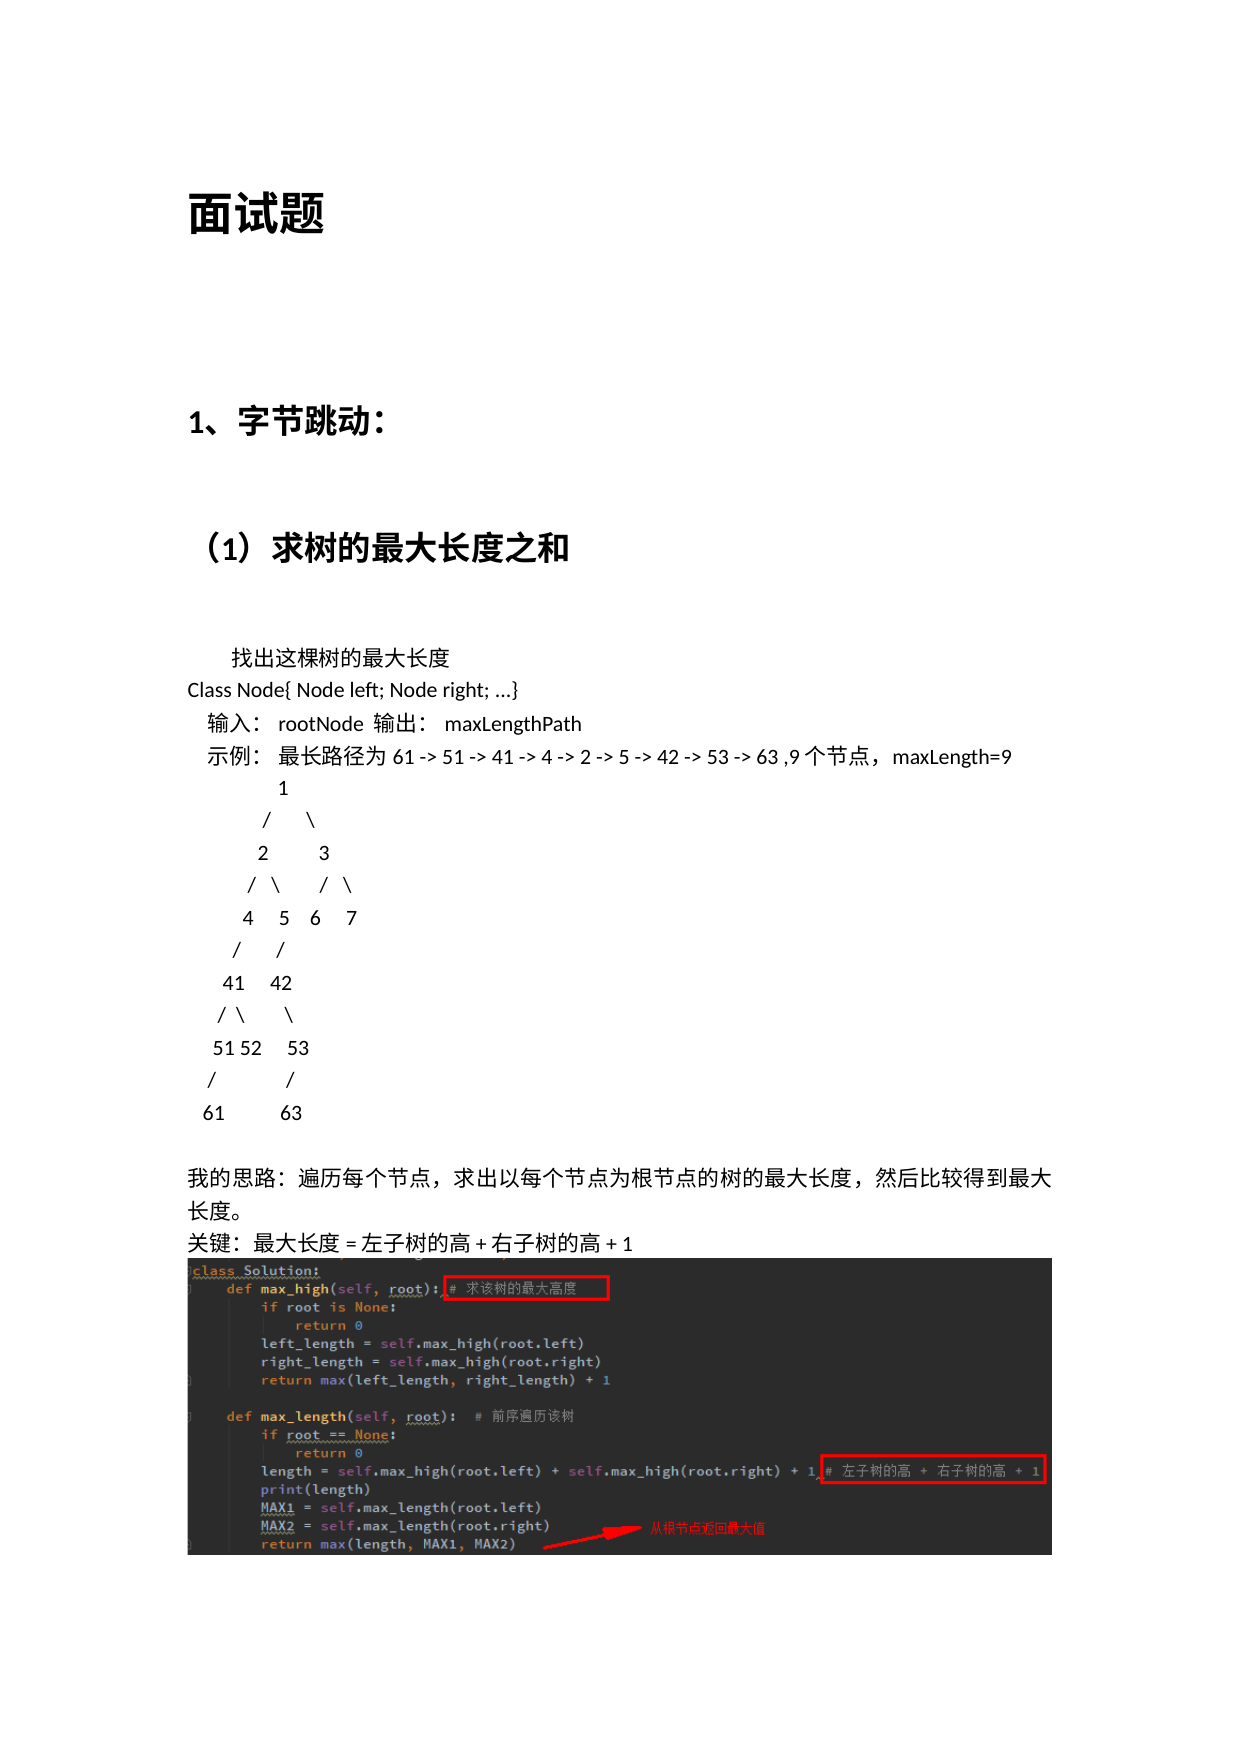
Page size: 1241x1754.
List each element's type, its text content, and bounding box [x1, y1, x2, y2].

text 找出这棵树的最大长度 [187, 641, 1053, 673]
picture [187, 1258, 1052, 1555]
subtitle 面试题 [187, 162, 1053, 259]
text 我的思路：遍历每个节点，求出以每个节点为根节点的树的最大长度，然后比较得到最大长度。 [187, 1161, 1053, 1226]
text 关键：最大长度 = 左子树的高 + 右子树的高 + 1 [187, 1226, 1053, 1258]
subtitle （1）求树的最大长度之和 [187, 514, 1053, 579]
subtitle 1、字节跳动： [187, 387, 1053, 452]
text Class Node{ Node left; Node right; ...} 输入： rootNode 输出： maxLengthPath 示例： 最长路径为 61 -> 51 -> 41 -> 4 -> 2 -> 5 -> 42 -> 53 -> 63 ,9个节点，maxLength=9 1 / \ 2 3 / \ / \ 4 5 6 7 / / 41 42 / \ \ 51 52 53 / / 61 63 [187, 673, 1053, 1128]
